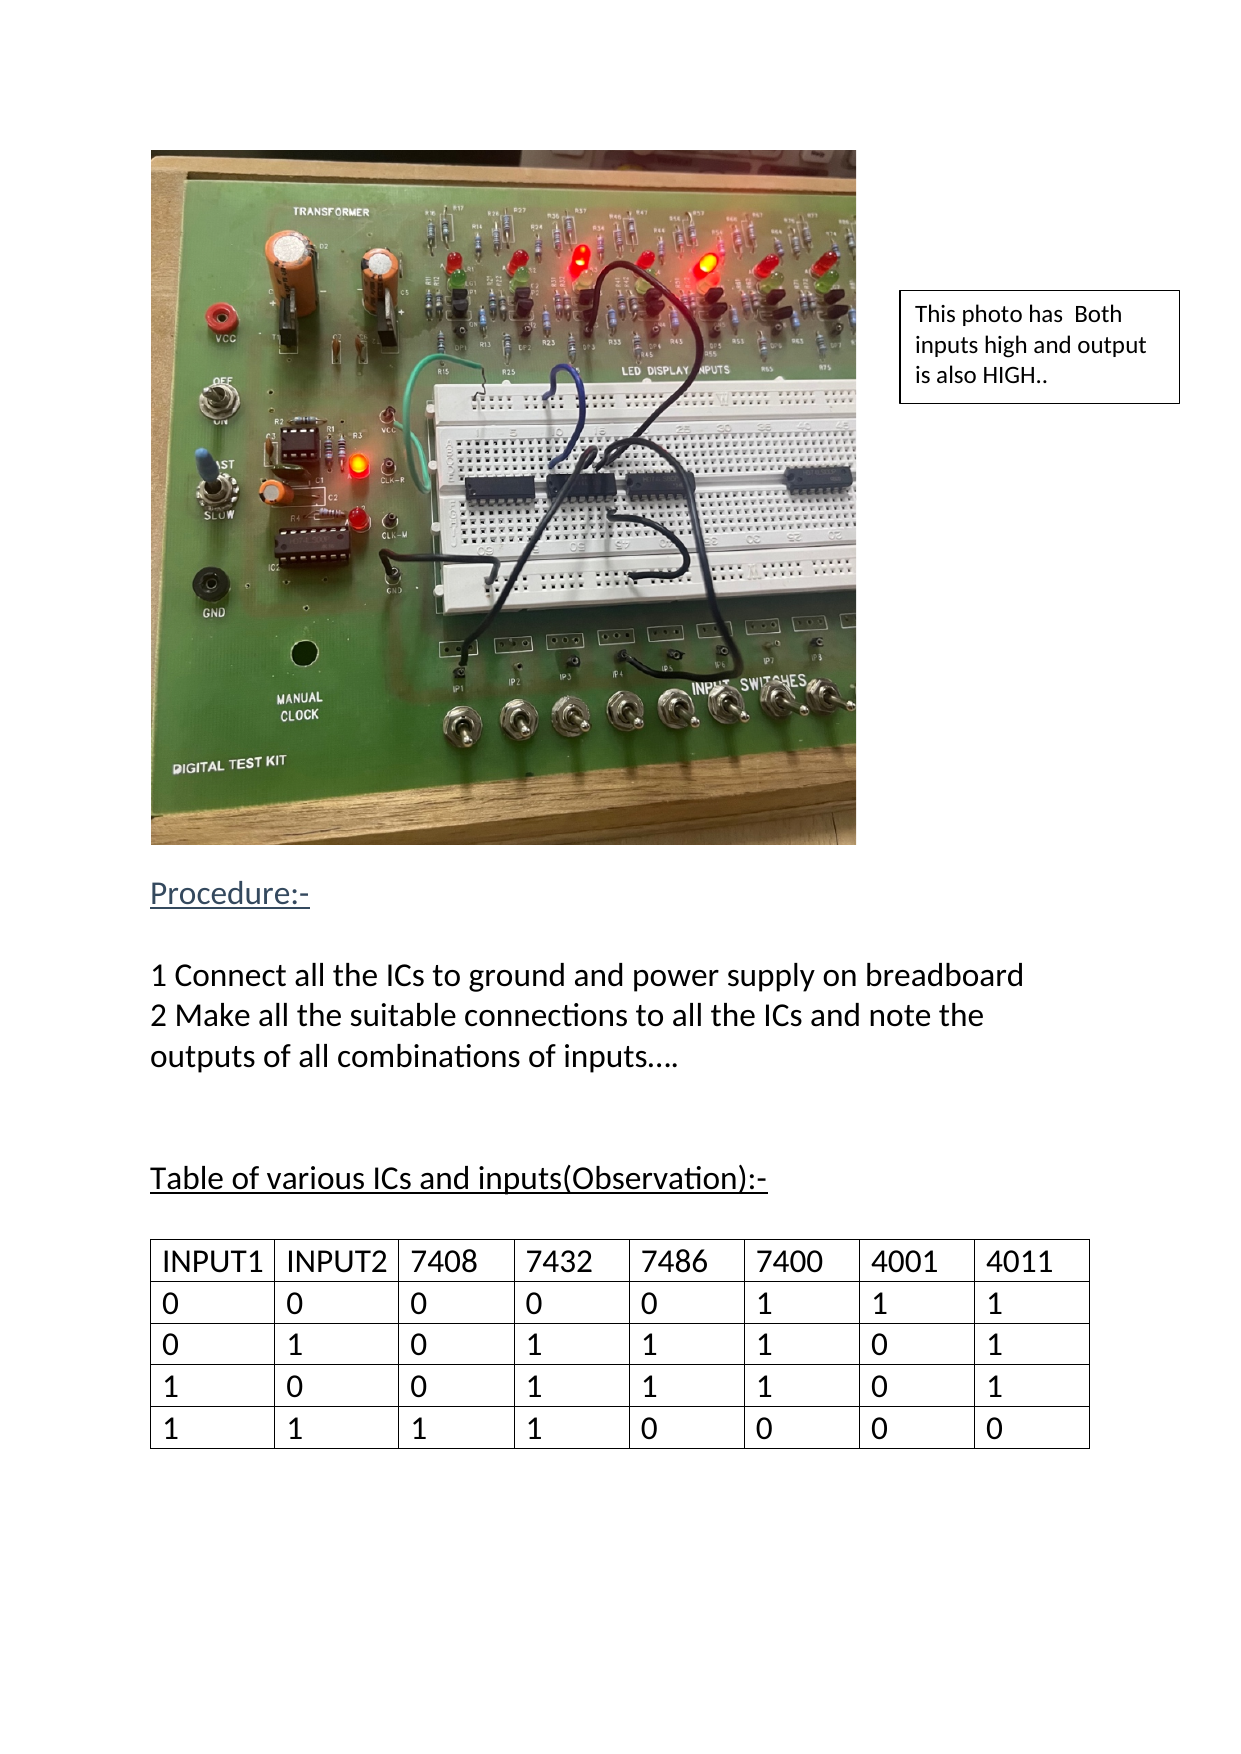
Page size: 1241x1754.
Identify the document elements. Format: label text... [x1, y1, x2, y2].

table_cell 0 [630, 1282, 744, 1322]
table_cell 1 [515, 1407, 629, 1448]
table_cell 0 [975, 1407, 1089, 1448]
table_header INPUT2 [275, 1240, 398, 1281]
picture [151, 150, 857, 845]
text 2 Make all the suitable connections to all the ICs and note the outputs of all combinations of inputs…. [150, 994, 1090, 1076]
table_cell 0 [745, 1407, 859, 1448]
table_cell 1 [515, 1324, 629, 1364]
table_header 7486 [630, 1240, 744, 1281]
table_cell 1 [275, 1407, 398, 1448]
table_cell 1 [975, 1282, 1089, 1322]
table_cell 0 [860, 1324, 974, 1364]
table_cell 0 [399, 1282, 514, 1322]
table_cell 1 [745, 1365, 859, 1406]
text 1 Connect all the ICs to ground and power supply on breadboard [150, 954, 1090, 994]
table_cell 1 [515, 1365, 629, 1406]
table_cell 0 [151, 1282, 274, 1322]
table_cell 0 [275, 1365, 398, 1406]
text Table of various ICs and inputs(Observation):- [150, 1157, 1090, 1198]
table_cell 1 [151, 1407, 274, 1448]
table_cell 0 [515, 1282, 629, 1322]
table_header 7408 [399, 1240, 514, 1281]
table_cell 0 [860, 1365, 974, 1406]
table_header 7432 [515, 1240, 629, 1281]
table_cell 1 [745, 1282, 859, 1322]
table_cell 0 [399, 1365, 514, 1406]
table_header 4001 [860, 1240, 974, 1281]
table_cell 1 [399, 1407, 514, 1448]
table_header 7400 [745, 1240, 859, 1281]
table_cell 1 [630, 1365, 744, 1406]
table_header INPUT1 [151, 1240, 274, 1281]
table_cell 0 [630, 1407, 744, 1448]
table_header 4011 [975, 1240, 1089, 1281]
table_cell 1 [275, 1324, 398, 1364]
table_cell 1 [151, 1365, 274, 1406]
table_cell 1 [630, 1324, 744, 1364]
table_cell 0 [399, 1324, 514, 1364]
text Procedure:- [150, 872, 1090, 913]
table_cell 1 [975, 1324, 1089, 1364]
table_cell 1 [745, 1324, 859, 1364]
table_cell 1 [860, 1282, 974, 1322]
table_cell 0 [860, 1407, 974, 1448]
table_cell 0 [151, 1324, 274, 1364]
table_cell 0 [275, 1282, 398, 1322]
table_cell 1 [975, 1365, 1089, 1406]
